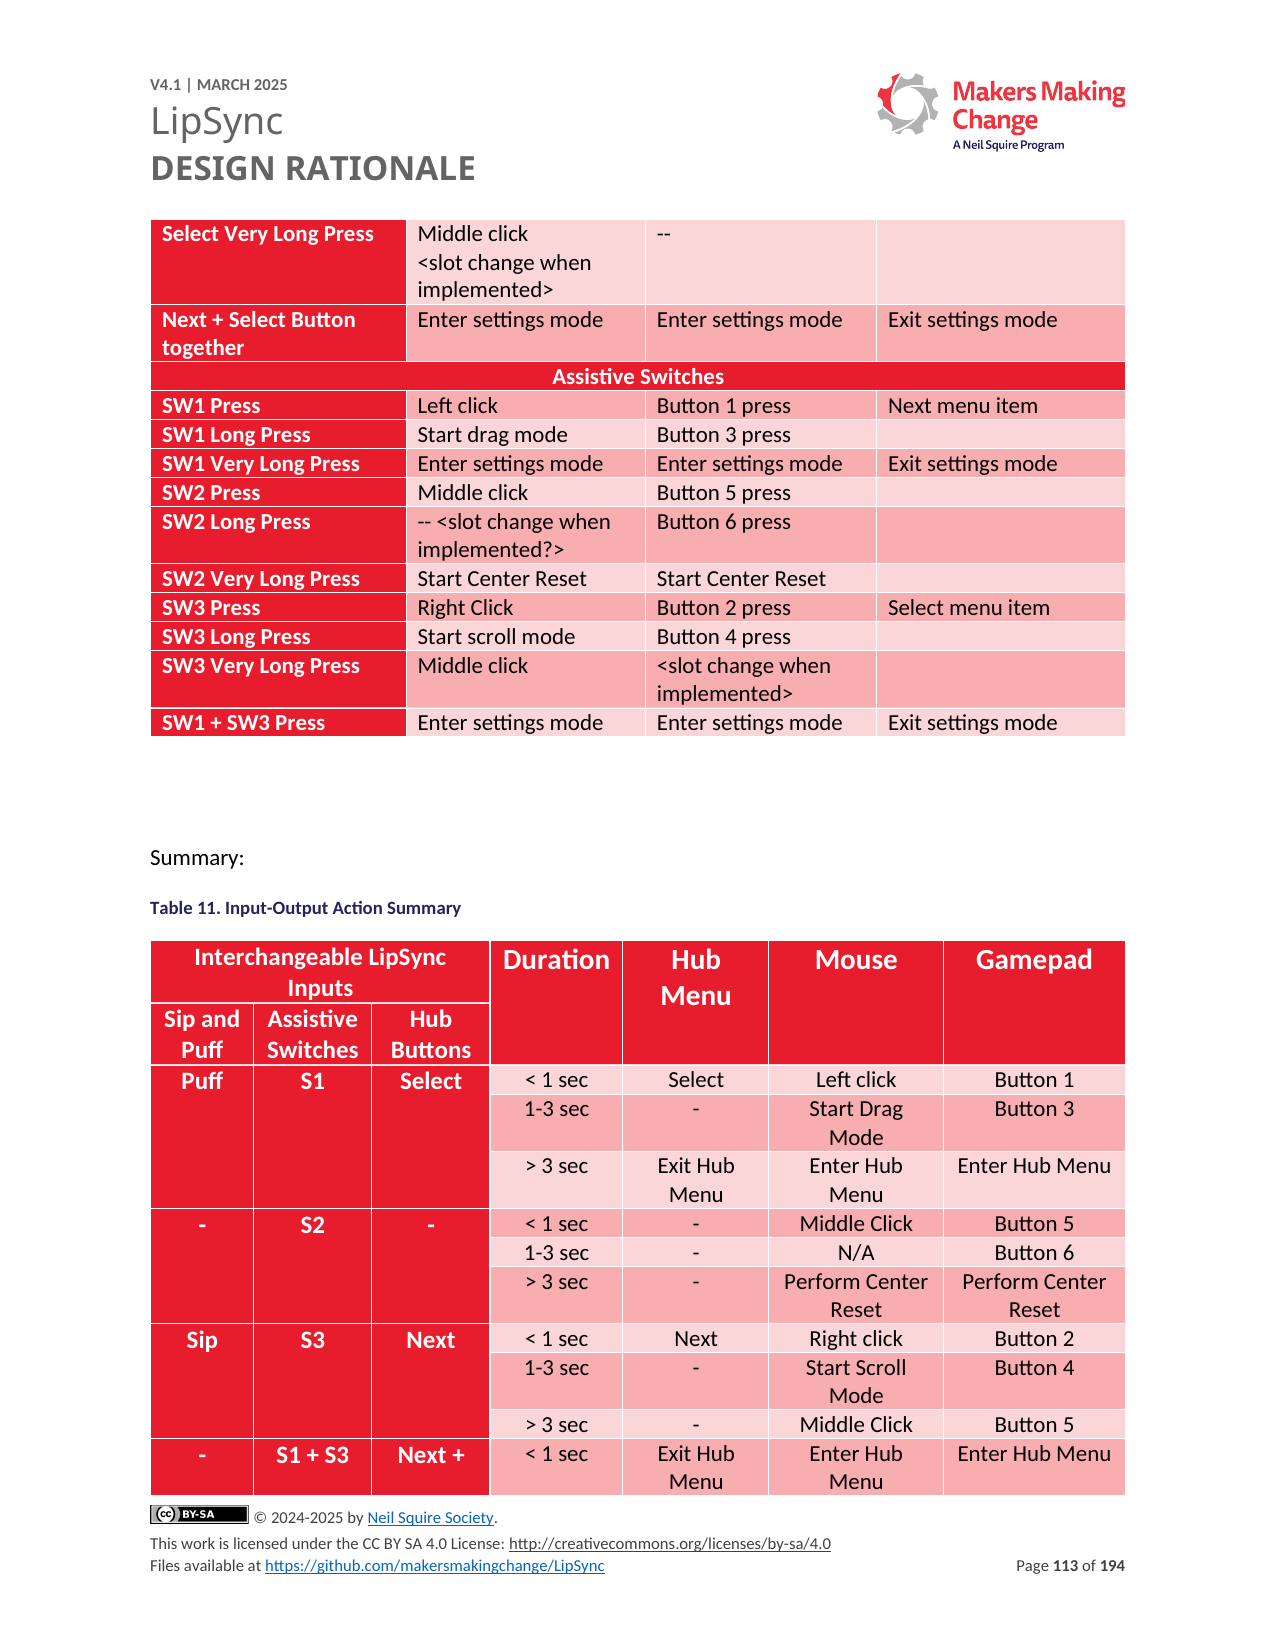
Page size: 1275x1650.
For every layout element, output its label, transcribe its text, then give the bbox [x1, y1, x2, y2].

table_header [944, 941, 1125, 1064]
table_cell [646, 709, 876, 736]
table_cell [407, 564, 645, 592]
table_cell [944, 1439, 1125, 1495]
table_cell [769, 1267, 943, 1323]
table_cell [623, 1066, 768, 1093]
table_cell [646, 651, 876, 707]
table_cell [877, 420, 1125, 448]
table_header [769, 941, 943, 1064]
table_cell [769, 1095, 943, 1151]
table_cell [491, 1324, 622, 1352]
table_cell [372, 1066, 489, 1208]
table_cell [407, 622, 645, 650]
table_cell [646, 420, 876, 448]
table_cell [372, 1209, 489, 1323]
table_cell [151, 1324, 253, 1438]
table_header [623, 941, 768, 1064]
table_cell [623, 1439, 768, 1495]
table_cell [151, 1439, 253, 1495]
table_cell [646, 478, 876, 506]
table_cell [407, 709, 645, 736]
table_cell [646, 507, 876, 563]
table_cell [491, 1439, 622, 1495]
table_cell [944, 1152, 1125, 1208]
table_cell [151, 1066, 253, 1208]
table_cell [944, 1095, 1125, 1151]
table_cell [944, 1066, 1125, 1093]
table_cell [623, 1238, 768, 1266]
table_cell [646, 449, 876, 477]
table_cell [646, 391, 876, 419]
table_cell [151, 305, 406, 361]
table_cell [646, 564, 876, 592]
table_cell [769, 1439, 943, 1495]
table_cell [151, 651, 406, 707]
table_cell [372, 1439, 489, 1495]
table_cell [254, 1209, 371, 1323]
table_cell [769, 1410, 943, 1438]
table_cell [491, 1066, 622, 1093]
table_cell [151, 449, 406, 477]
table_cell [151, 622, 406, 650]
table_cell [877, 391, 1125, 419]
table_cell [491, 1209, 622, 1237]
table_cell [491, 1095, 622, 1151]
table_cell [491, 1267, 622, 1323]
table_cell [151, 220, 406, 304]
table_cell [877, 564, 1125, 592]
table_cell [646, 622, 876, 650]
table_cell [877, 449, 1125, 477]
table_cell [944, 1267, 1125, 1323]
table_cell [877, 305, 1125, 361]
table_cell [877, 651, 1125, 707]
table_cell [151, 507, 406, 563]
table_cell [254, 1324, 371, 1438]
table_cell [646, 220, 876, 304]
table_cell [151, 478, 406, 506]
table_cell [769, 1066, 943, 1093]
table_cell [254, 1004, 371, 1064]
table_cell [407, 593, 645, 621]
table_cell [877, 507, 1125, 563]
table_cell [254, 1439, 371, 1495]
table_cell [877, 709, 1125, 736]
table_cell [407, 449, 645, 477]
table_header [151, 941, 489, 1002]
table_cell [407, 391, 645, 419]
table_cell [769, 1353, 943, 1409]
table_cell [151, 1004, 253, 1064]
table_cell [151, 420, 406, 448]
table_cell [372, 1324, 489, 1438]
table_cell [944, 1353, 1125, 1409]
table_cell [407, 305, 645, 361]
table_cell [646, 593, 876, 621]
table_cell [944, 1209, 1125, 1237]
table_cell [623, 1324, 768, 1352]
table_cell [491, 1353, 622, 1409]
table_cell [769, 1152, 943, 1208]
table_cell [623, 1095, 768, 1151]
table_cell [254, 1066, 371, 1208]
text Summary: [150, 843, 1125, 872]
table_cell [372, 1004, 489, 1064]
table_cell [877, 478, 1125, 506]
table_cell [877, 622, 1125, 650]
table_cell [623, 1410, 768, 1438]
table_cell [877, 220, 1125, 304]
picture [150, 1505, 249, 1524]
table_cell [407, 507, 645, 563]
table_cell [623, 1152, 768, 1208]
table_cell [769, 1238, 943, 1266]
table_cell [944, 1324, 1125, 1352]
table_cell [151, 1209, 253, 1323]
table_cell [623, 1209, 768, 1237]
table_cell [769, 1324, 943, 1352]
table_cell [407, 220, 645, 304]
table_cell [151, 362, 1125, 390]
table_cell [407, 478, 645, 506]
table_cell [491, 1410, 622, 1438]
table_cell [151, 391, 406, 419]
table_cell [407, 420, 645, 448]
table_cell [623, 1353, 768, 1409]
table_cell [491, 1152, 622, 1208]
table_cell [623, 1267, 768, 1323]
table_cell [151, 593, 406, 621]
picture [877, 73, 1125, 152]
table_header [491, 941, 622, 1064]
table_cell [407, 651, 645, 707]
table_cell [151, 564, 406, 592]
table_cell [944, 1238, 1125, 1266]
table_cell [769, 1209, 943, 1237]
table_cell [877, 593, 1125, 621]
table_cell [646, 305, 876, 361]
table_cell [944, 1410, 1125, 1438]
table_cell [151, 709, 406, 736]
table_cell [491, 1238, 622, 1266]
